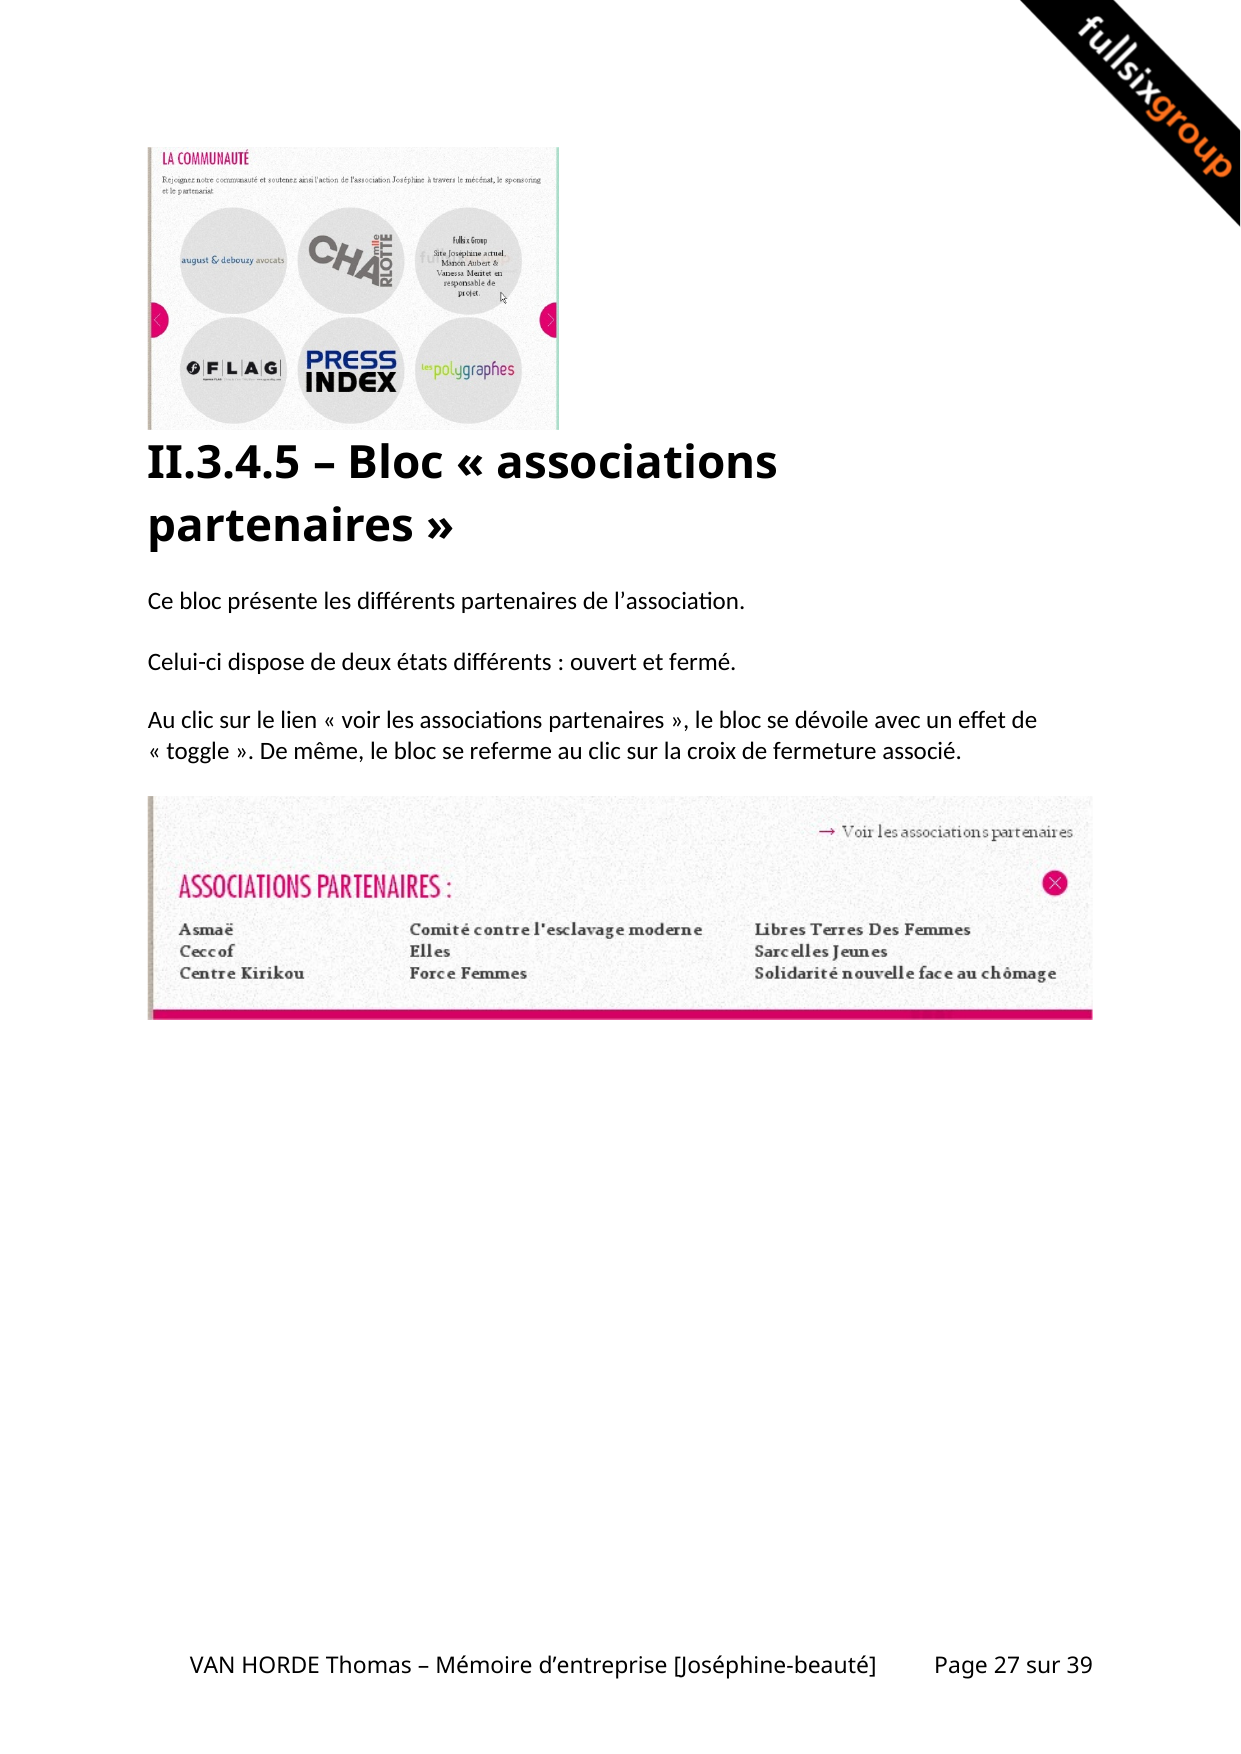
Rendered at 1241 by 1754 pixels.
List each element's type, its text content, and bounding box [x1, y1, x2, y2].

text Ce bloc présente les différents partenaires de l’association. [148, 585, 1093, 615]
picture [147, 147, 559, 430]
text II.3.4.5 – Bloc « associations partenaires » [148, 429, 1093, 554]
text Au clic sur le lien « voir les associations partenaires », le bloc se dévoile avec un effet de « toggle ». De même, le bloc se referme au clic sur la croix de fermeture associé. [148, 704, 1093, 766]
picture [147, 796, 1093, 1020]
text Celui-ci dispose de deux états différents : ouvert et fermé. [148, 646, 1093, 676]
picture [1017, 0, 1241, 237]
